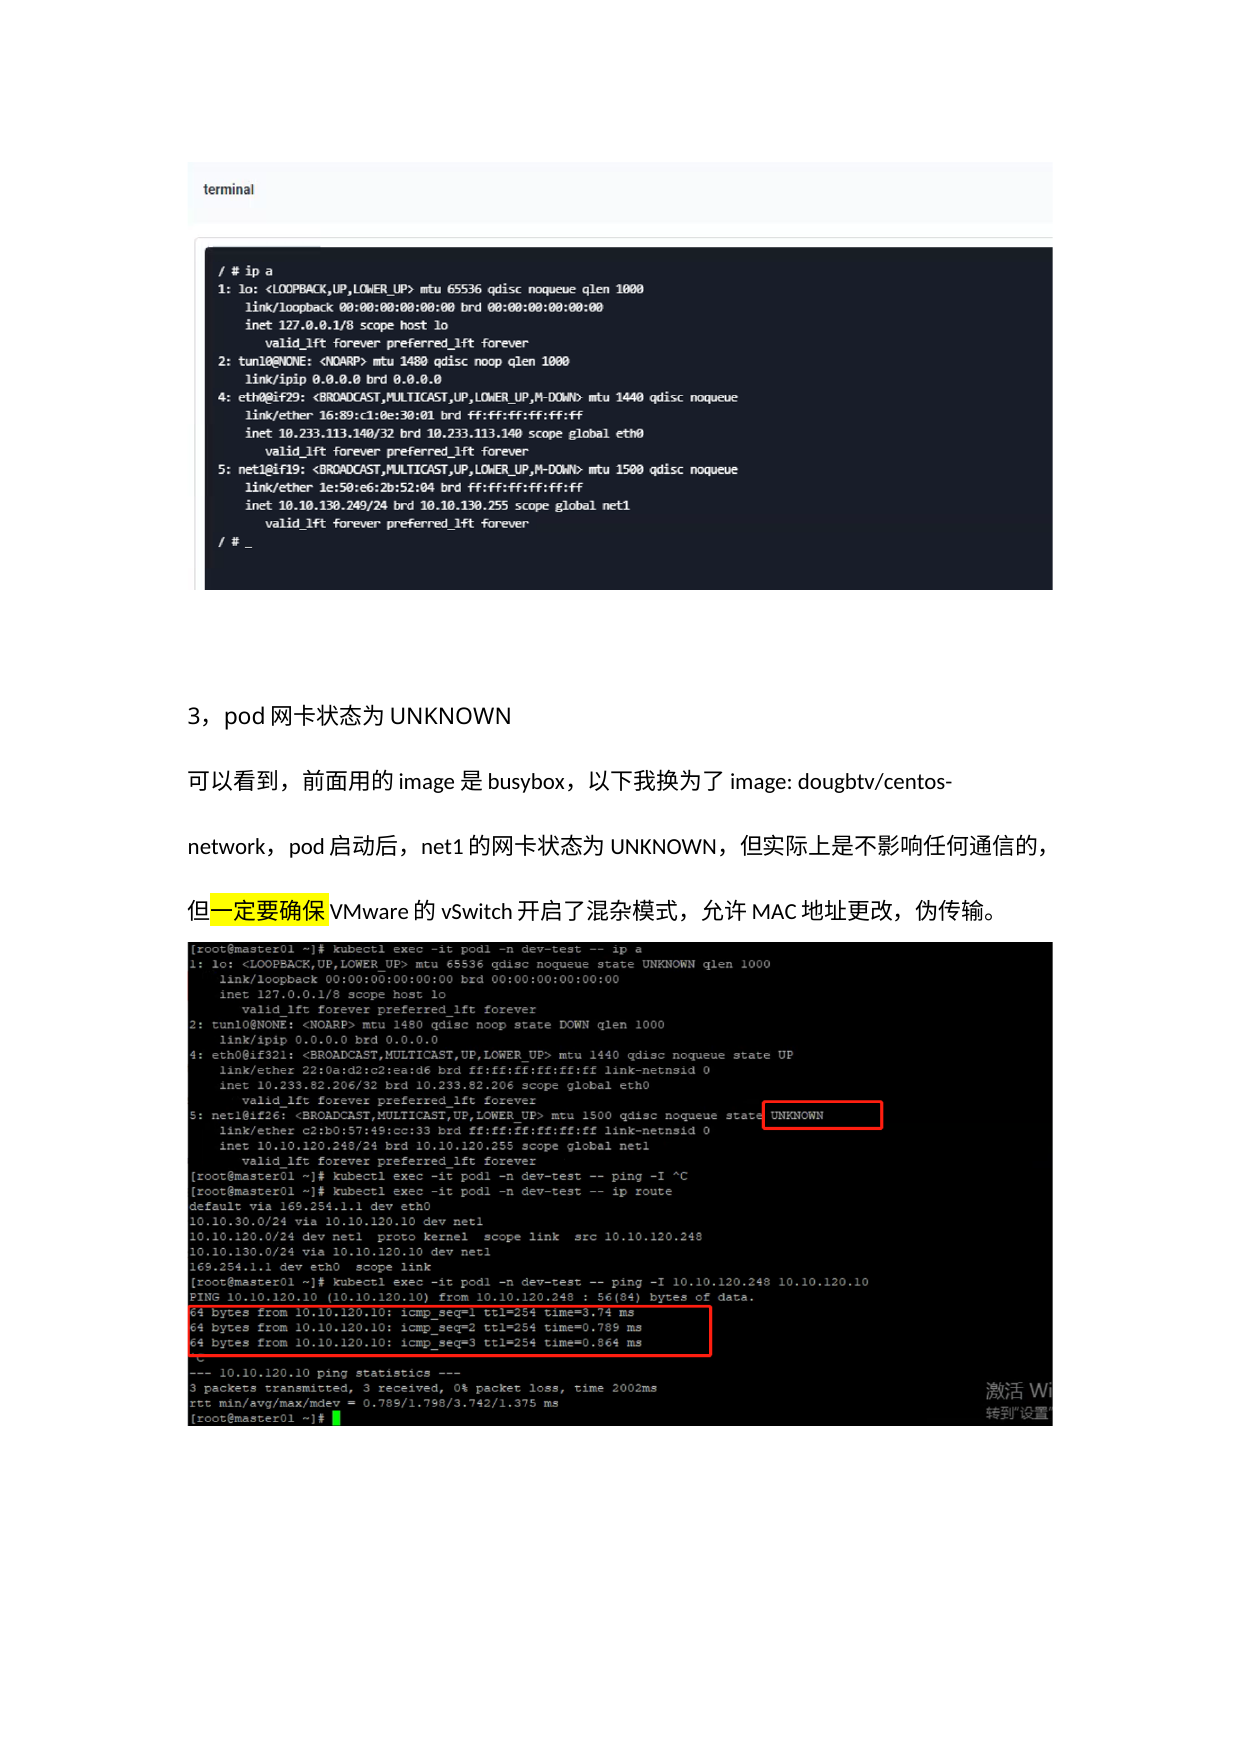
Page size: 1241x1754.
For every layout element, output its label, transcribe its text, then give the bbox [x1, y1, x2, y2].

text 可以看到，前面用的image是busybox，以下我换为了image: dougbtv/centos-network，pod启动后，net1的网卡状态为UNKNOWN，但实际上是不影响任何通信的，但一定要确保VMware的vSwitch开启了混杂模式，允许MAC地址更改，伪传输。 [187, 747, 1053, 942]
text 3，pod网卡状态为UNKNOWN [187, 682, 1053, 747]
picture [187, 942, 1053, 1426]
picture [187, 162, 1053, 590]
